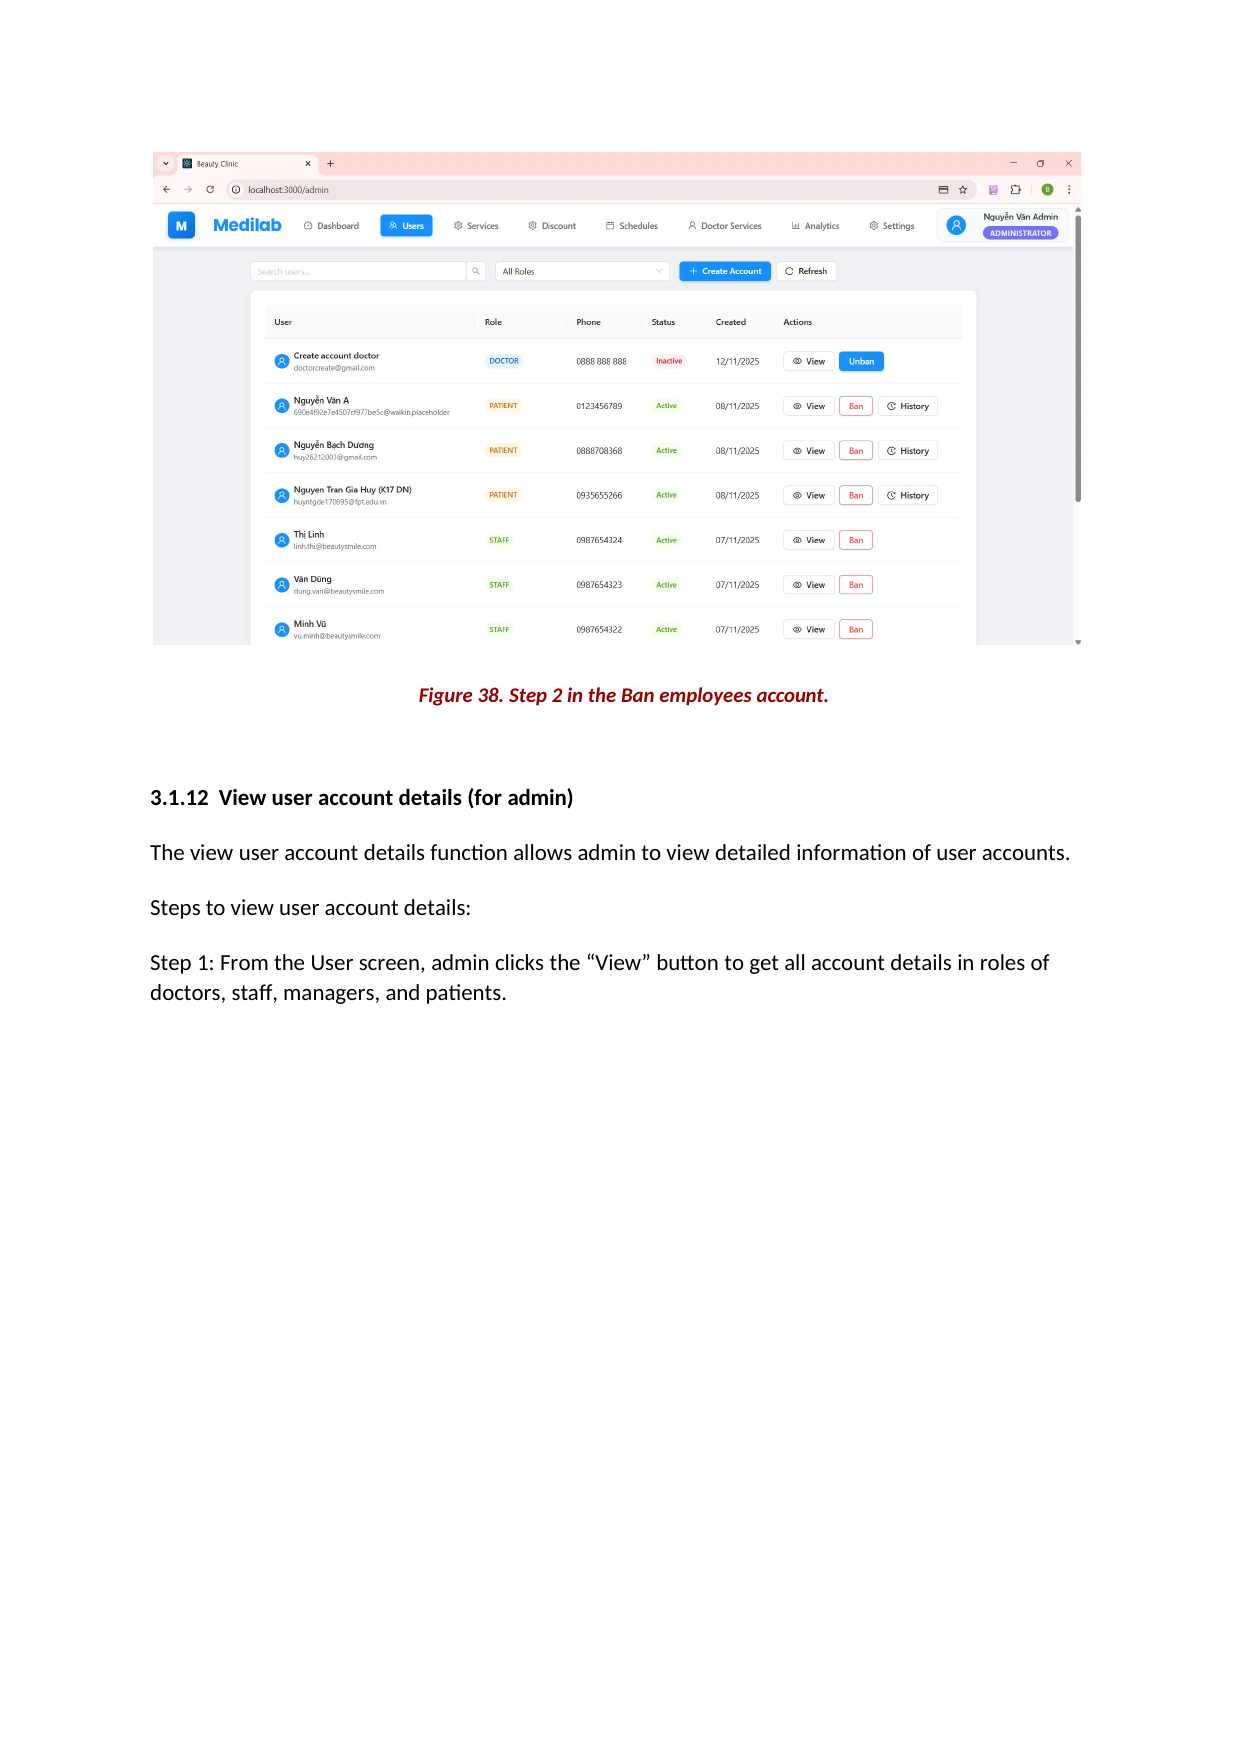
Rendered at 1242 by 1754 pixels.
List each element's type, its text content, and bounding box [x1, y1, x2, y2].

text Step 1: From the User screen, admin clicks the “View” button to get all account details in roles of doctors, staff, managers, and patients. [150, 948, 1109, 1006]
picture [153, 152, 1082, 645]
subtitle View user account details (for admin) [150, 783, 1109, 811]
text The view user account details function allows admin to view detailed information of user accounts. Steps to view user account details: [150, 838, 1109, 921]
text Figure 38. Step 2 in the Ban employees account. [152, 682, 1095, 708]
